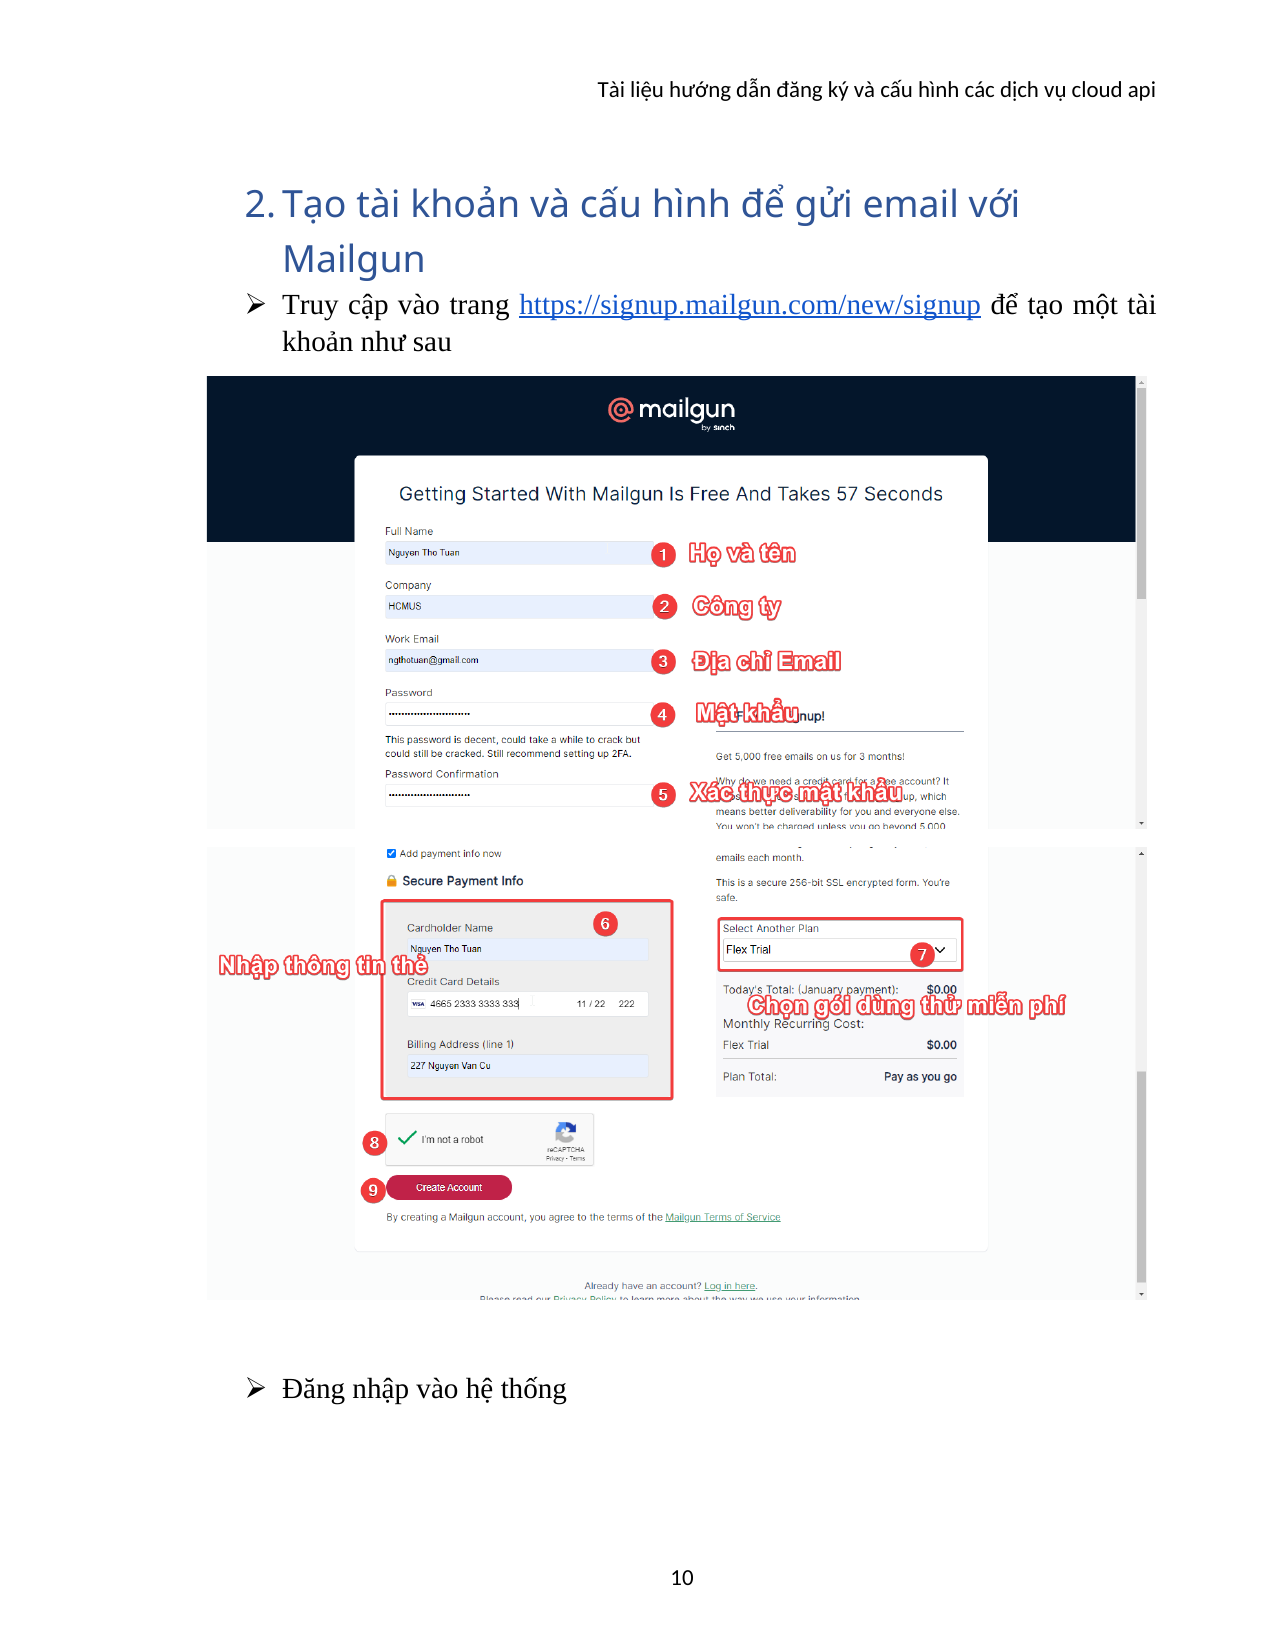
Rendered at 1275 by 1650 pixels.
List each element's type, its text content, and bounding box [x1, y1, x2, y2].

picture [206, 376, 1147, 829]
list Truy cập vào trang https://signup.mailgun.com/new/signup để tạo một tài khoản như sau [244, 287, 1157, 357]
list Đăng nhập vào hệ thống [244, 1371, 1157, 1405]
subtitle Tạo tài khoản và cấu hình để gửi email với Mailgun [244, 177, 1157, 283]
picture [206, 847, 1147, 1300]
